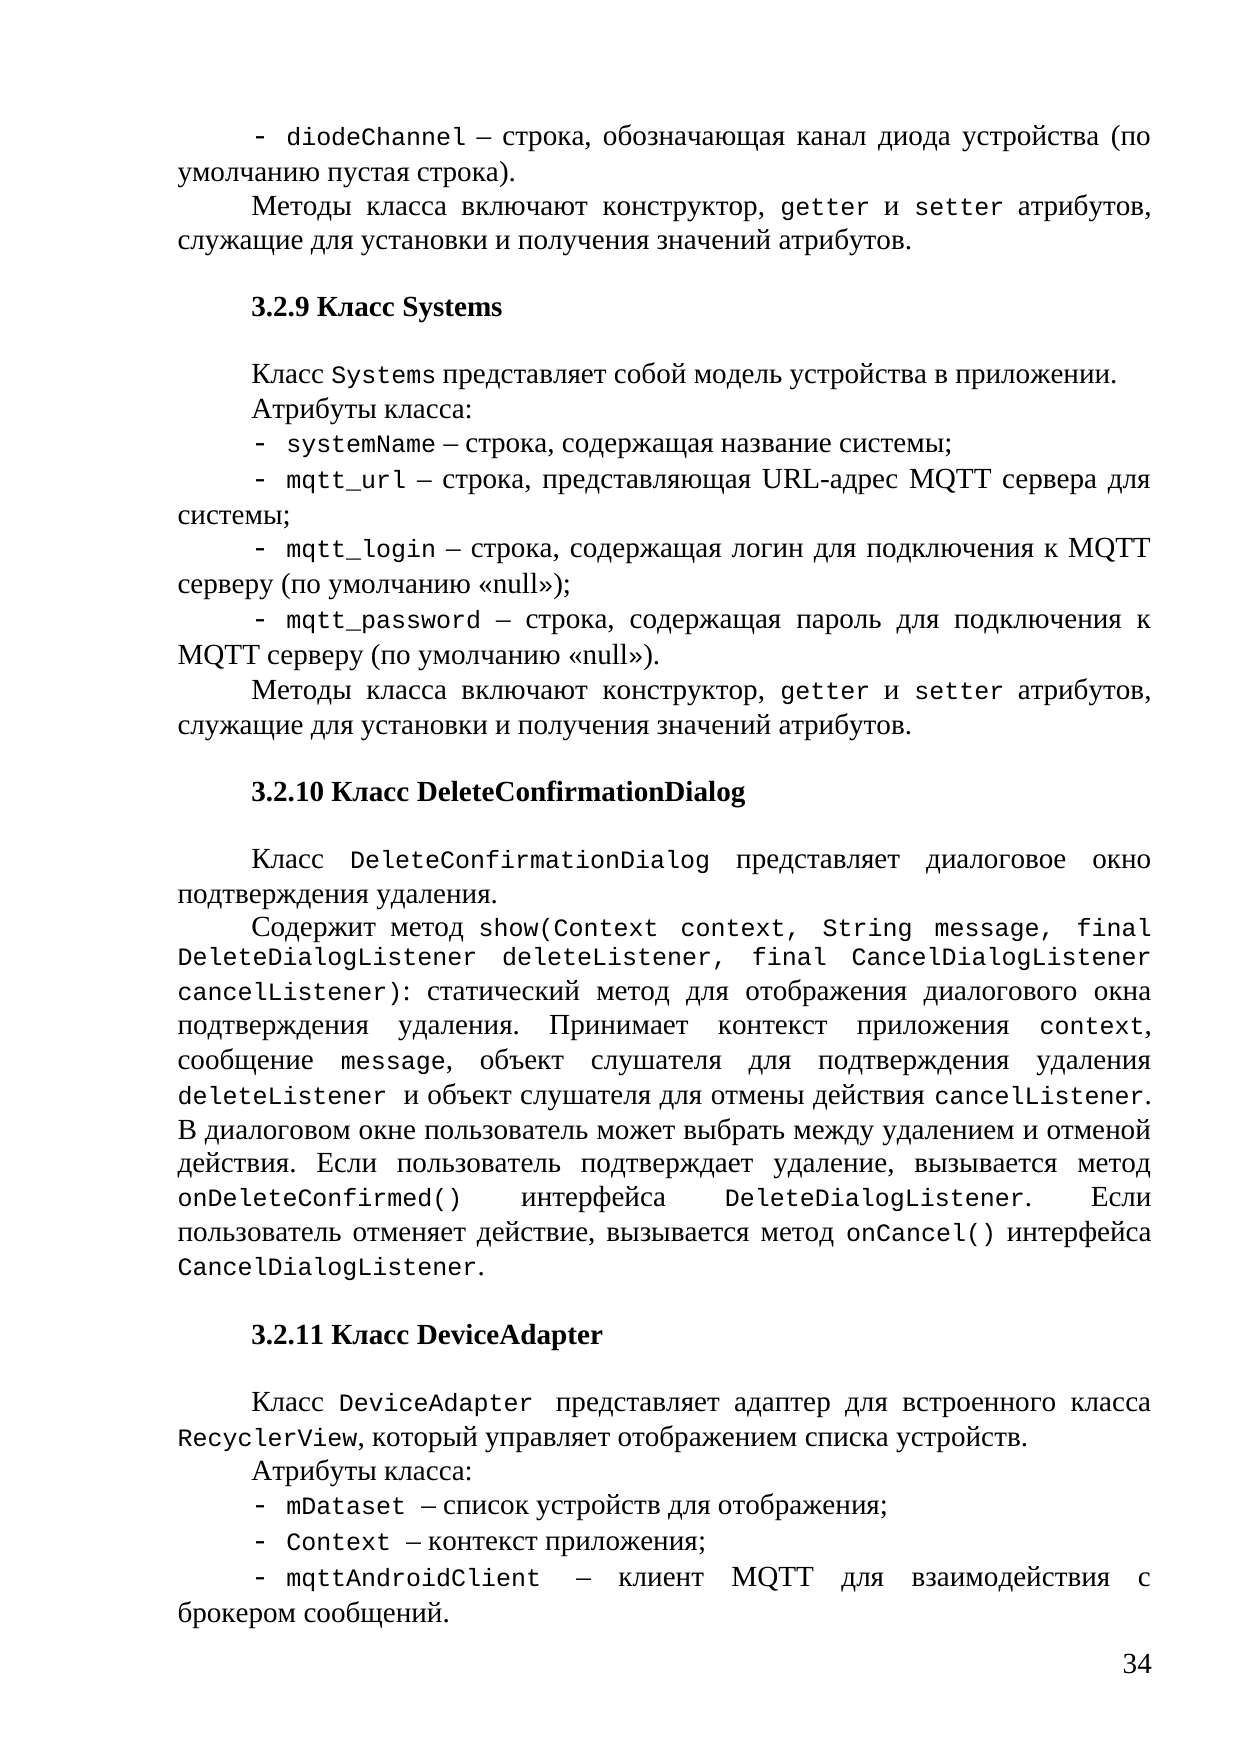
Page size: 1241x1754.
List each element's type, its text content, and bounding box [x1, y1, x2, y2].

subtitle 3.2.11 Класс DeviceAdapter [177, 1317, 1152, 1350]
list Содержит метод show(Context context, String message, final DeleteDialogListener deleteListener, final CancelDialogListener cancelListener): статический метод для отображения диалогового окна подтверждения удаления. Принимает контекст приложения context, сообщение message, объект слушателя для подтверждения удаления deleteListener и объект слушателя для отмены действия cancelListener. В диалоговом окне пользователь может выбрать между удалением и отменой действия. Если пользователь подтверждает удаление, вызывается метод onDeleteConfirmed() интерфейса DeleteDialogListener. Если пользователь отменяет действие, вызывается метод onCancel() интерфейса CancelDialogListener. [177, 909, 1152, 1283]
text Класс DeleteConfirmationDialog представляет диалоговое окно подтверждения удаления. [177, 841, 1152, 909]
subtitle 3.2.10 Класс DeleteConfirmationDialog [177, 774, 1152, 808]
subtitle 3.2.9 Класс Systems [177, 289, 1152, 323]
list mqttAndroidClient – клиент MQTT для взаимодействия с брокером сообщений. [177, 1559, 1152, 1629]
list mqtt_password – строка, содержащая пароль для подключения к MQTT серверу (по умолчанию «null»). [177, 601, 1152, 672]
list systemName – строка, содержащая название системы; [177, 425, 1152, 461]
list diodeChannel – строка, обозначающая канал диода устройства (по умолчанию пустая строка). [177, 118, 1152, 188]
list mqtt_url – строка, представляющая URL-адрес MQTT сервера для системы; [177, 461, 1152, 531]
list mqtt_login – строка, содержащая логин для подключения к MQTT серверу (по умолчанию «null»); [177, 531, 1152, 601]
text Класс DeviceAdapter представляет адаптер для встроенного класса RecyclerView, который управляет отображением списка устройств. [177, 1384, 1152, 1453]
text Класс Systems представляет собой модель устройства в приложении. [177, 357, 1152, 391]
list Методы класса включают конструктор, getter и setter атрибутов, служащие для установки и получения значений атрибутов. [177, 188, 1152, 256]
list mDataset – список устройств для отображения; [177, 1487, 1152, 1523]
list Атрибуты класса: [177, 1453, 1152, 1487]
text Атрибуты класса: [177, 391, 1152, 425]
list Context – контекст приложения; [177, 1523, 1152, 1559]
list Методы класса включают конструктор, getter и setter атрибутов, служащие для установки и получения значений атрибутов. [177, 672, 1152, 741]
